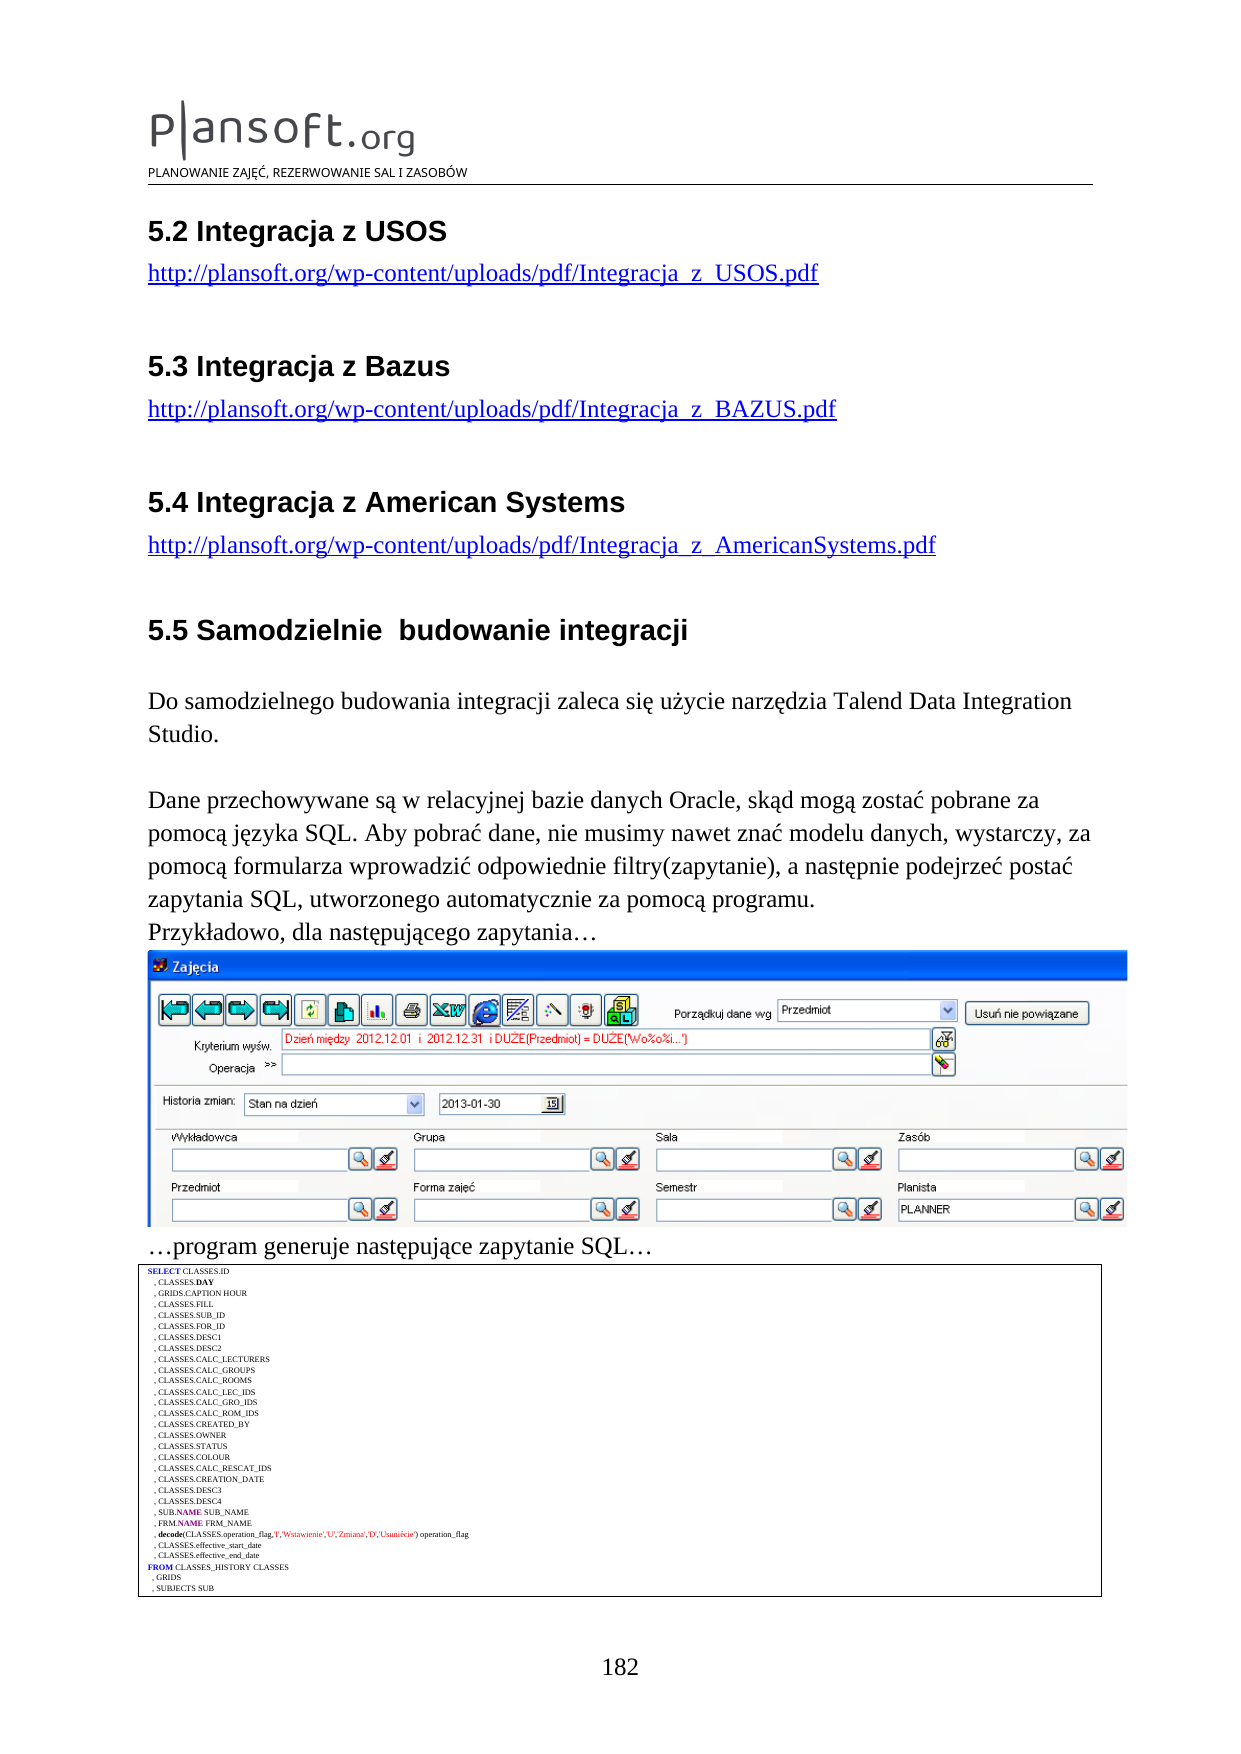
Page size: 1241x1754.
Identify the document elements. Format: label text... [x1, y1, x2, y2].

subtitle Integracja z Bazus [148, 349, 1093, 383]
text Dane przechowywane są w relacyjnej bazie danych Oracle, skąd mogą zostać pobrane za pomocą języka SQL. Aby pobrać dane, nie musimy nawet znać modelu danych, wystarczy, za pomocą formularza wprowadzić odpowiednie filtry(zapytanie), a następnie podejrzeć postać zapytania SQL, utworzonego automatycznie za pomocą programu. [148, 785, 1093, 913]
text Przykładowo, dla następującego zapytania… [148, 917, 1093, 946]
text http://plansoft.org/wp-content/uploads/pdf/Integracja_z_USOS.pdf [148, 258, 1093, 287]
subtitle Samodzielnie budowanie integracji [148, 612, 1093, 646]
subtitle Integracja z American Systems [148, 485, 1093, 519]
text http://plansoft.org/wp-content/uploads/pdf/Integracja_z_AmericanSystems.pdf [148, 530, 1093, 559]
picture [147, 950, 1128, 1227]
picture [147, 73, 418, 165]
text , SUBJECTS SUB [139, 1581, 1101, 1596]
text Do samodzielnego budowania integracji zaleca się użycie narzędzia Talend Data Integration Studio. [148, 686, 1093, 748]
text …program generuje następujące zapytanie SQL… [148, 1231, 1093, 1259]
subtitle Integracja z USOS [148, 213, 1093, 247]
text http://plansoft.org/wp-content/uploads/pdf/Integracja_z_BAZUS.pdf [148, 394, 1093, 423]
